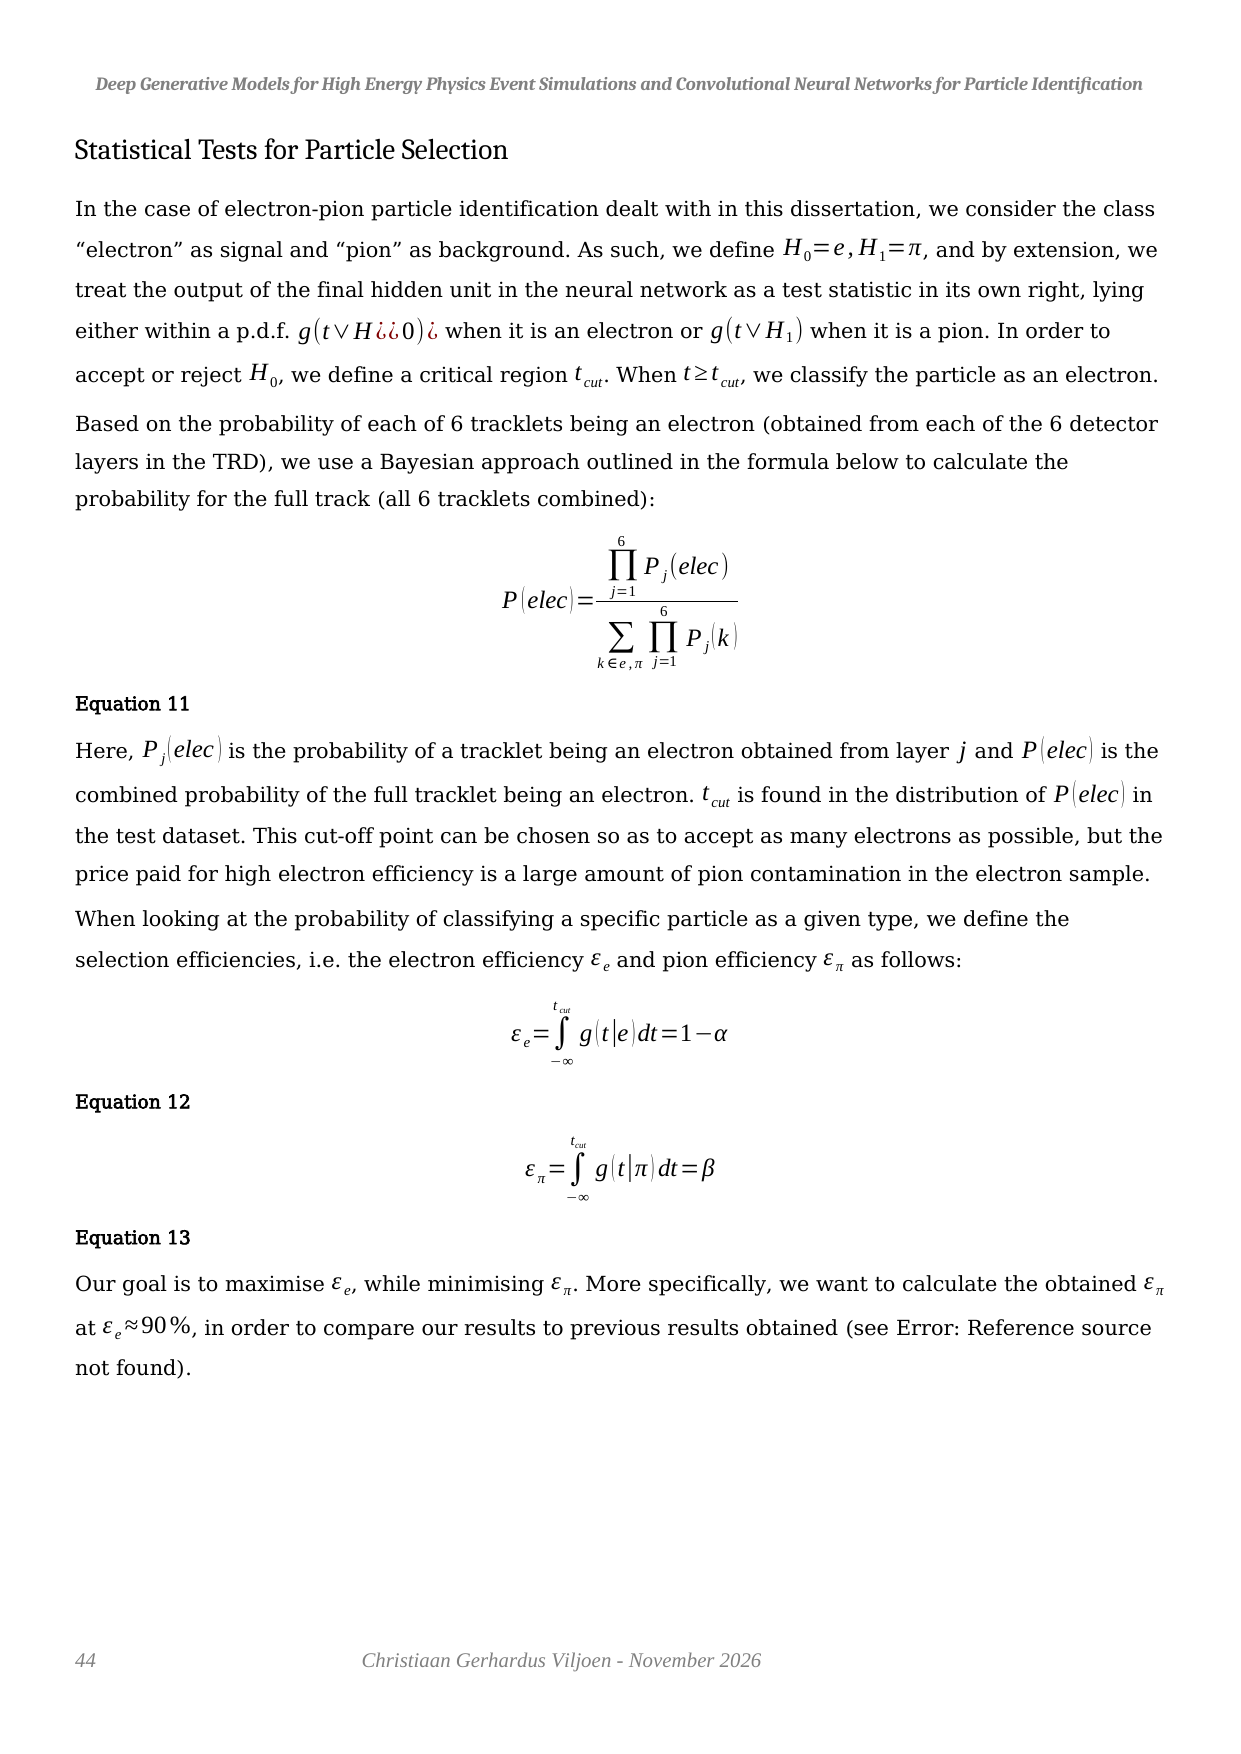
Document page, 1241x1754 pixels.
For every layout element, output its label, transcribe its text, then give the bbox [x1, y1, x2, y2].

text Equation 11 [75, 692, 1165, 714]
text In the case of electron-pion particle identification dealt with in this dissertation, we consider the class “electron” as signal and “pion” as background. As such, we define , and by extension, we treat the output of the final hidden unit in the neural network as a test statistic in its own right, lying either within a p.d.f. when it is an electron or when it is a pion. In order to accept or reject , we define a critical region . When , we classify the particle as an electron. [75, 196, 1165, 390]
text Based on the probability of each of 6 tracklets being an electron (obtained from each of the 6 detector layers in the TRD), we use a Bayesian approach outlined in the formula below to calculate the probability for the full track (all 6 tracklets combined): [75, 411, 1165, 511]
text Equation 12 [75, 1089, 1165, 1112]
text When looking at the probability of classifying a specific particle as a given type, we define the selection efficiencies, i.e. the electron efficiency and pion efficiency as follows: [75, 906, 1165, 975]
text Equation 13 [75, 1225, 1165, 1248]
list Statistical Tests for Particle Selection [75, 133, 1165, 166]
text Here, is the probability of a tracklet being an electron obtained from layer and is the combined probability of the full tracklet being an electron. is found in the distribution of in the test dataset. This cut-off point can be chosen so as to accept as many electrons as possible, but the price paid for high electron efficiency is a large amount of pion contamination in the electron sample. [75, 734, 1165, 885]
